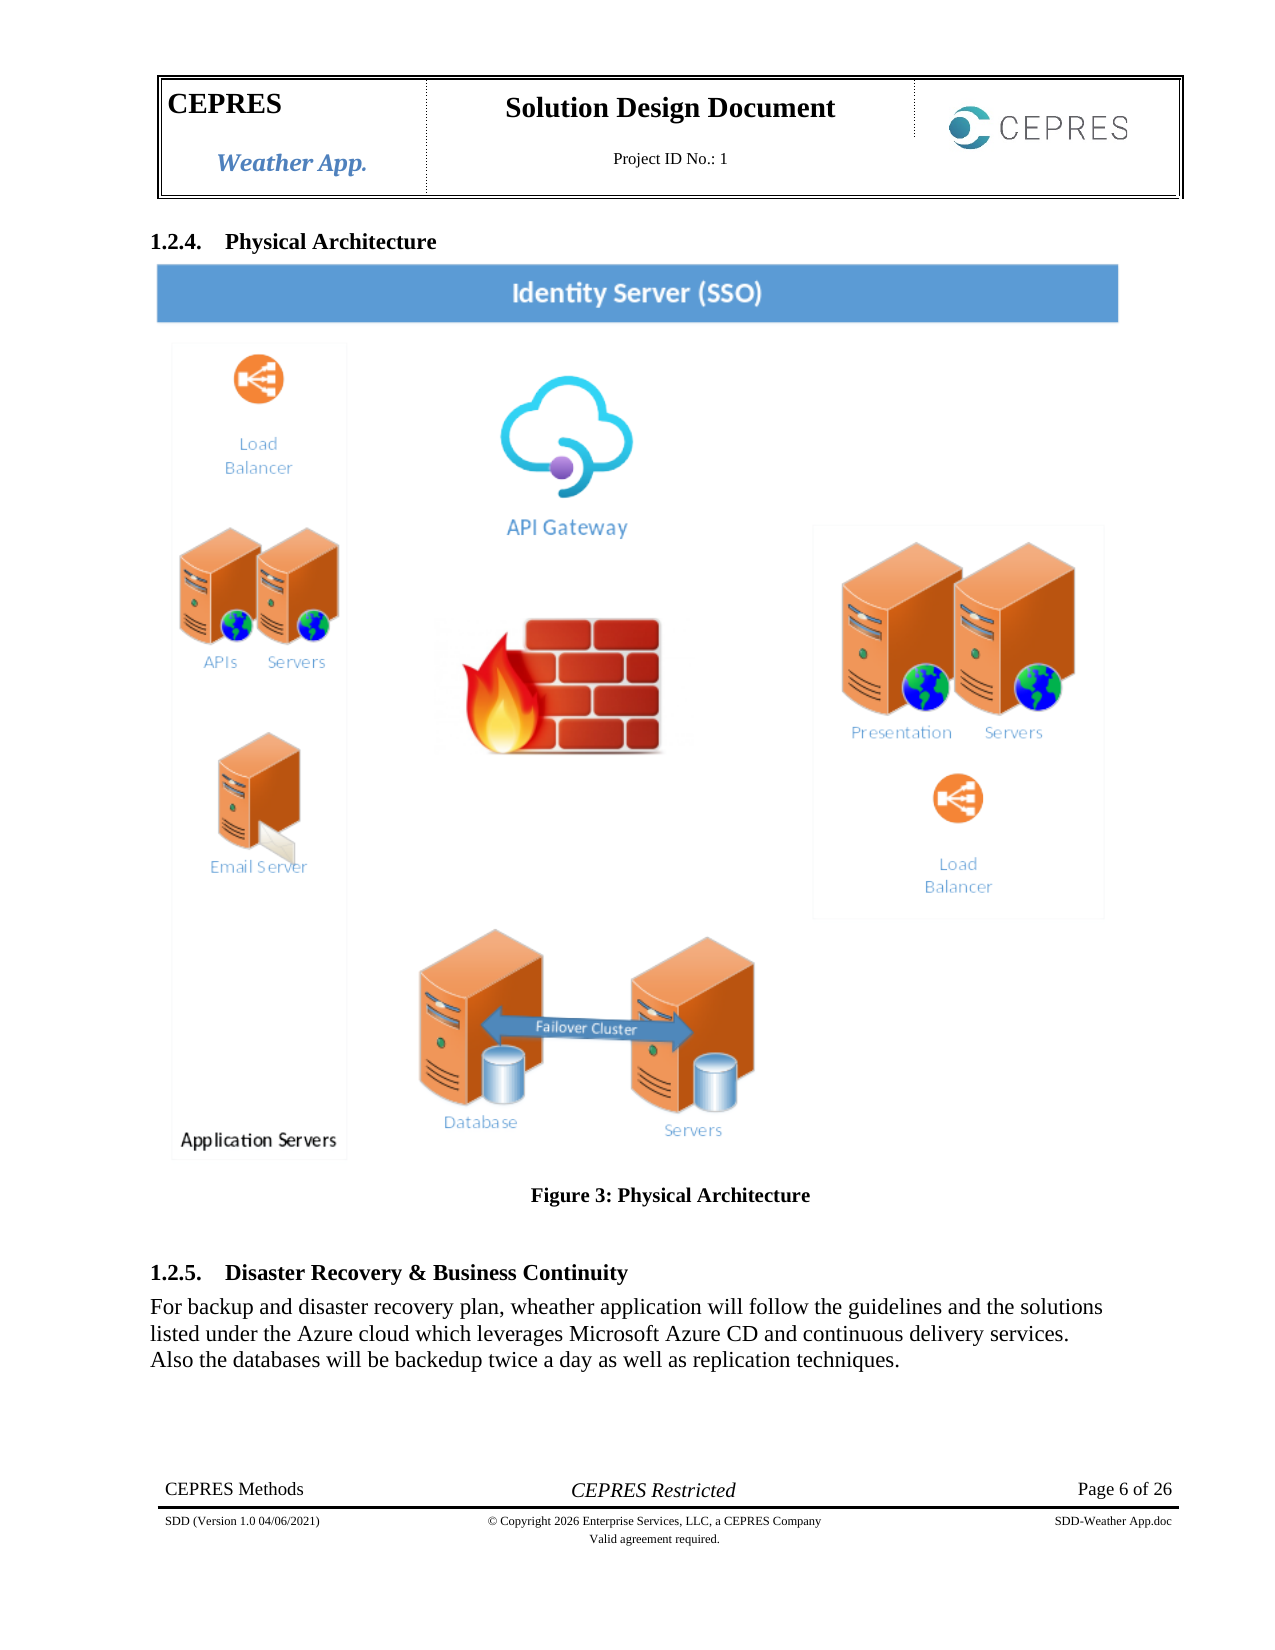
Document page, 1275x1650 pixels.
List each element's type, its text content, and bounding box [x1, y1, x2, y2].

picture [949, 81, 1128, 175]
subtitle Disaster Recovery & Business Continuity [150, 1259, 1116, 1285]
text For backup and disaster recovery plan, wheather application will follow the guidelines and the solutions listed under the Azure cloud which leverages Microsoft Azure CD and continuous delivery services. Also the databases will be backedup twice a day as well as replication techniques. [150, 1293, 1116, 1372]
text Figure 3: Physical Architecture [150, 1183, 1116, 1207]
subtitle Physical Architecture [150, 228, 1116, 254]
